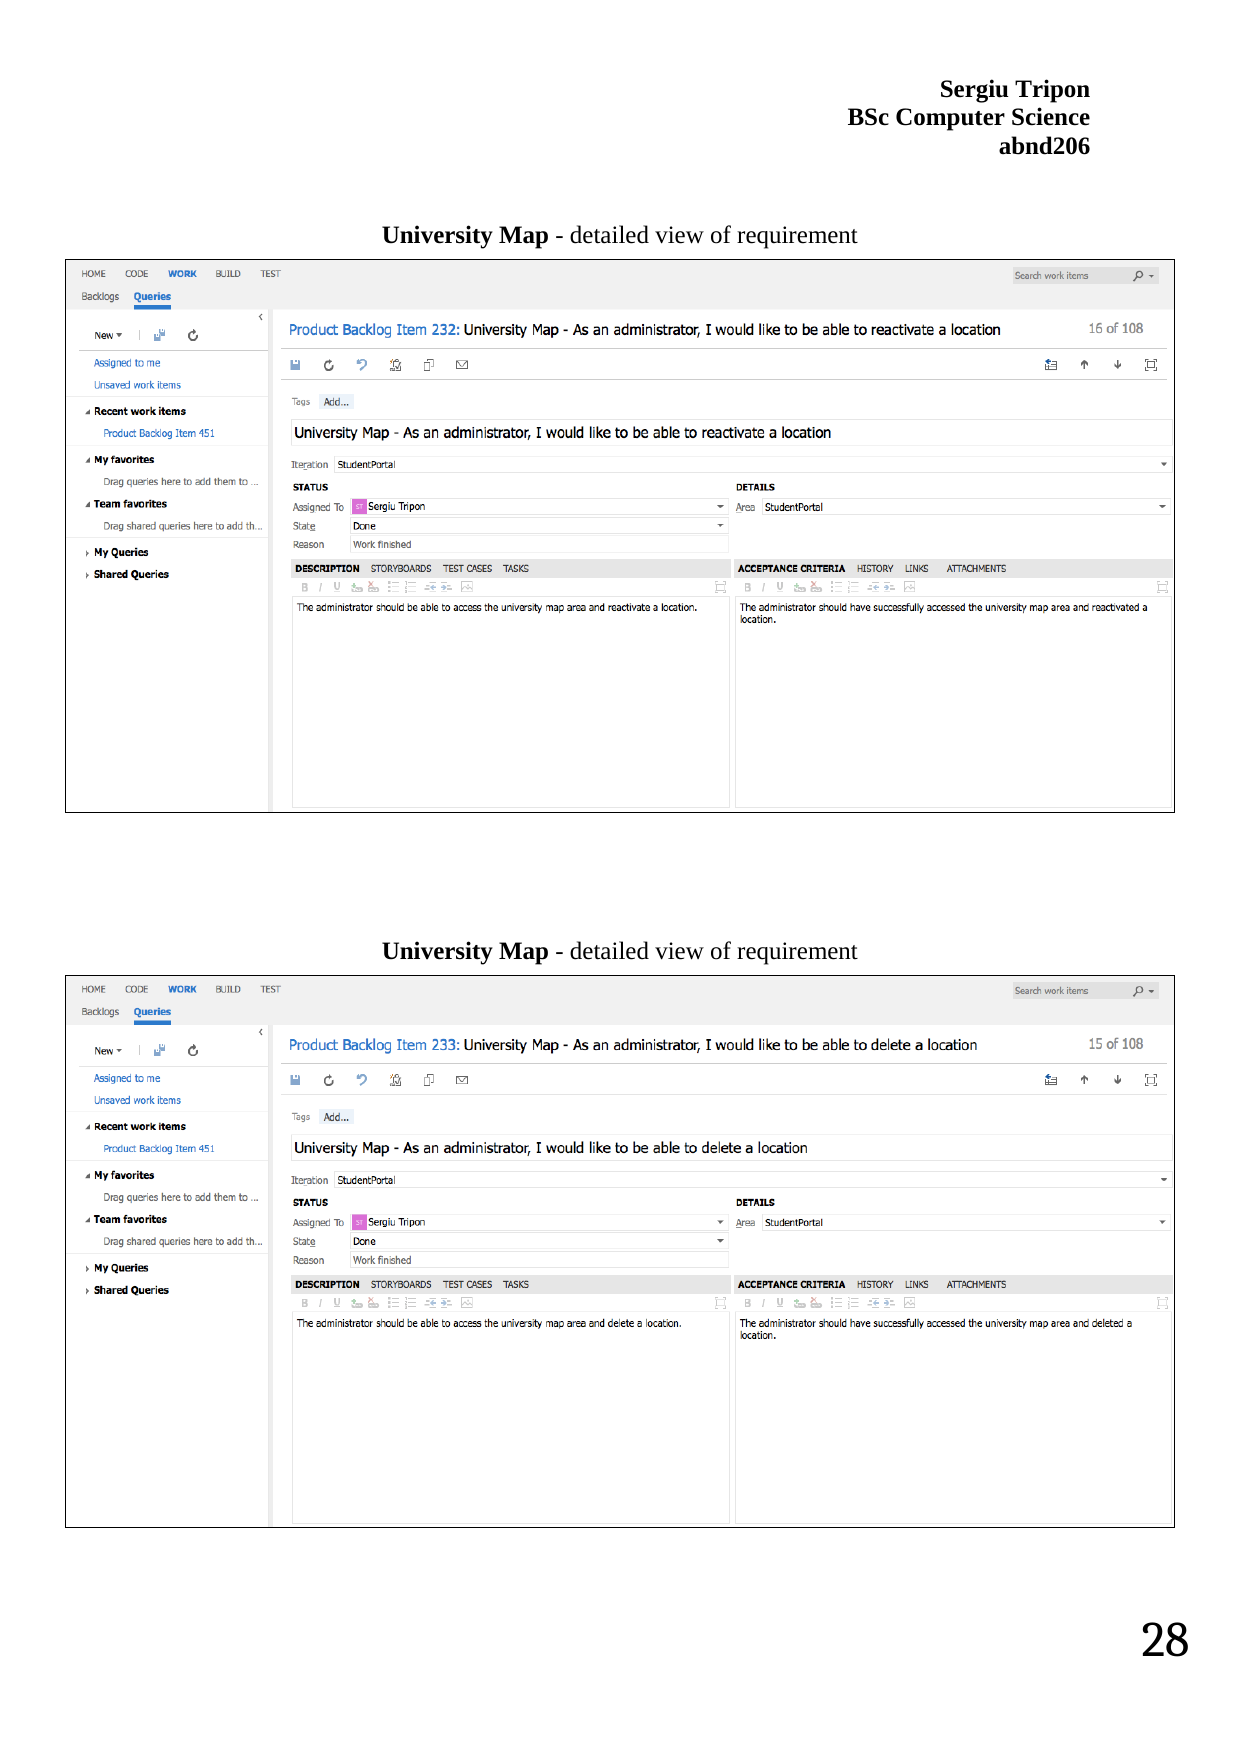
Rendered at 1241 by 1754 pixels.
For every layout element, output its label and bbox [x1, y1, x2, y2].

picture [66, 976, 1174, 1527]
picture [66, 260, 1174, 812]
